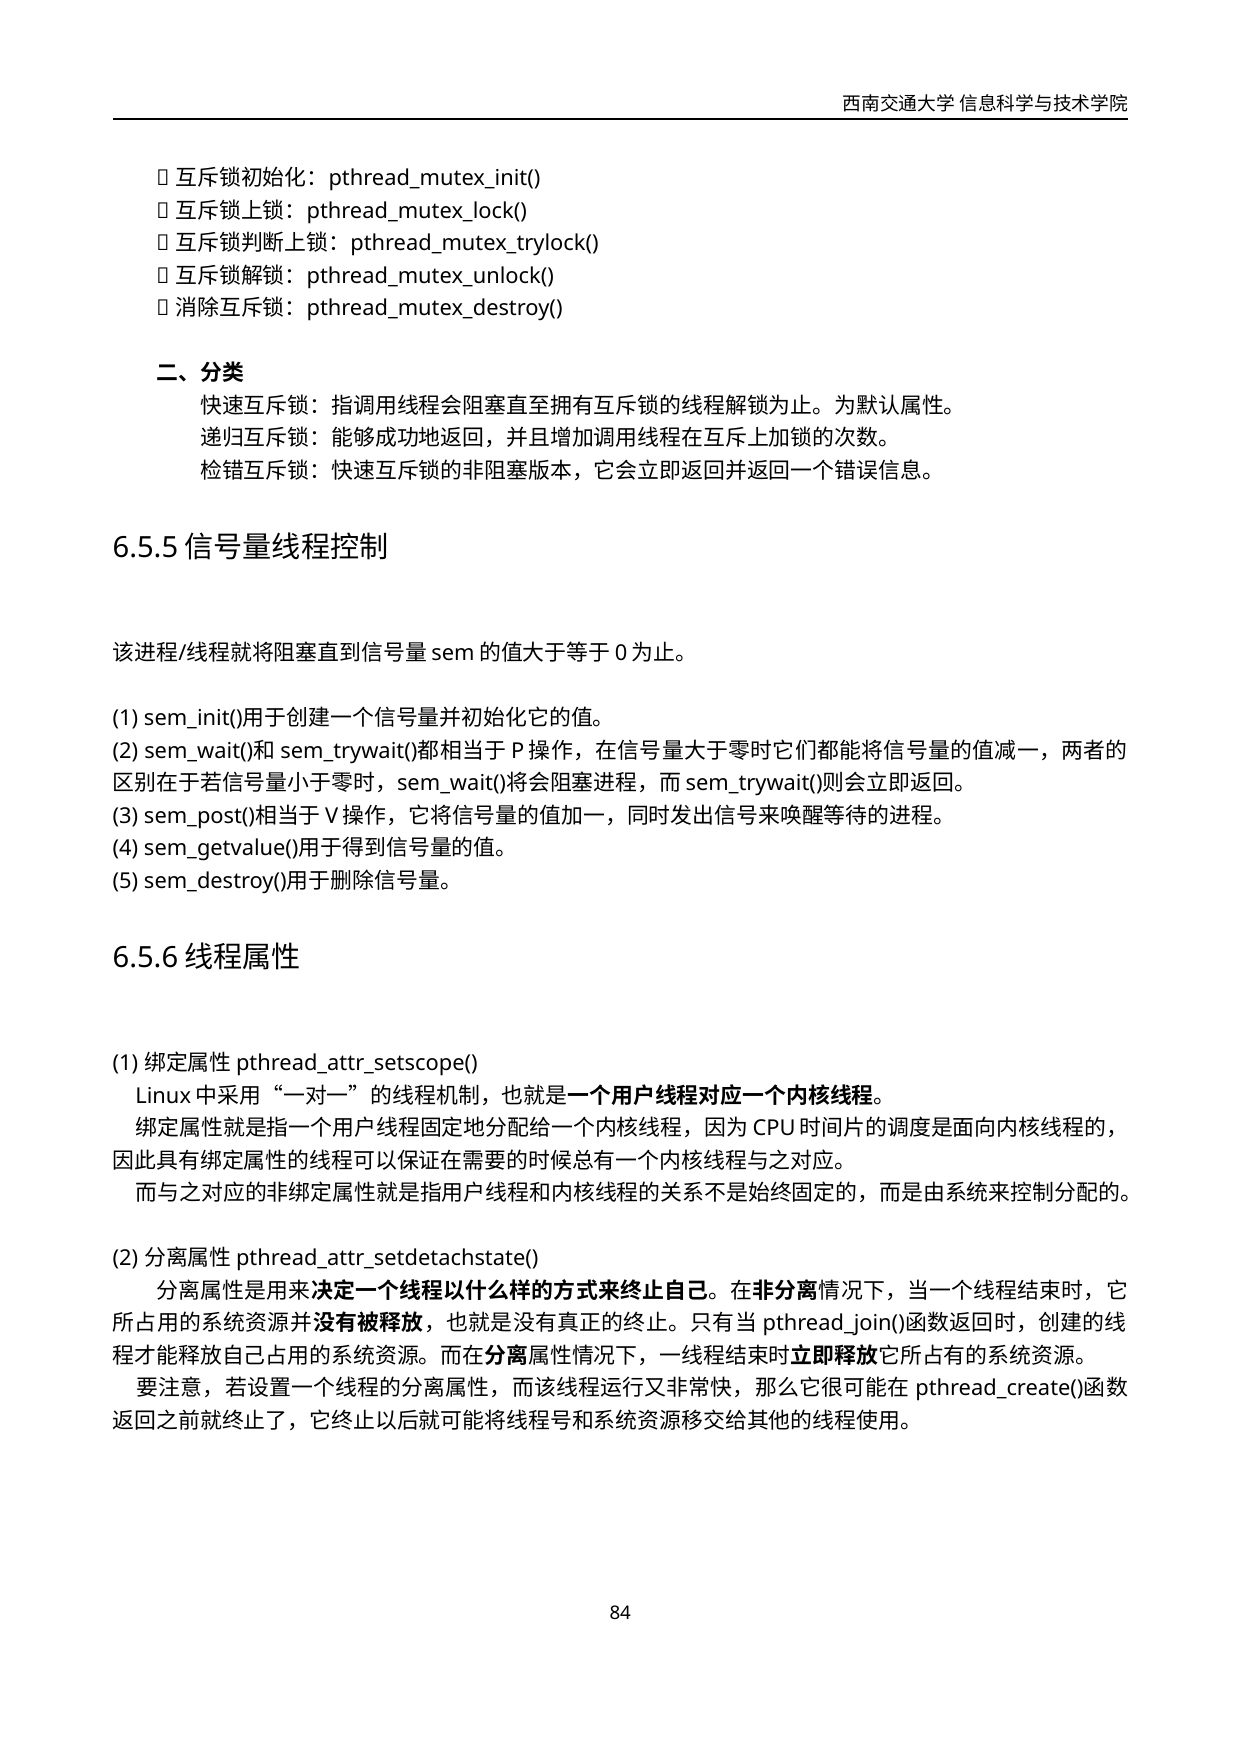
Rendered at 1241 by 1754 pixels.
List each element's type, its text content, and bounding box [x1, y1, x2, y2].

text  互斥锁初始化：pthread_mutex_init() [112, 160, 1128, 192]
text Linux中采用“一对一”的线程机制，也就是一个用户线程对应一个内核线程。 [112, 1077, 1128, 1110]
text  互斥锁上锁：pthread_mutex_lock() [112, 192, 1128, 225]
text 快速互斥锁：指调用线程会阻塞直至拥有互斥锁的线程解锁为止。为默认属性。 [156, 387, 1128, 420]
text 检错互斥锁：快速互斥锁的非阻塞版本，它会立即返回并返回一个错误信息。 [156, 452, 1128, 485]
text  互斥锁判断上锁：pthread_mutex_trylock() [112, 225, 1128, 257]
text  互斥锁解锁：pthread_mutex_unlock() [112, 257, 1128, 290]
subtitle 6.5.5信号量线程控制 [112, 512, 1128, 577]
subtitle 6.5.6线程属性 [112, 922, 1128, 987]
text  消除互斥锁：pthread_mutex_destroy() [112, 290, 1128, 322]
text 绑定属性就是指一个用户线程固定地分配给一个内核线程，因为CPU时间片的调度是面向内核线程的，因此具有绑定属性的线程可以保证在需要的时候总有一个内核线程与之对应。 [112, 1110, 1128, 1175]
text 而与之对应的非绑定属性就是指用户线程和内核线程的关系不是始终固定的，而是由系统来控制分配的。 [112, 1175, 1128, 1207]
text (1) sem_init()用于创建一个信号量并初始化它的值。 [112, 700, 1128, 732]
text (2) 分离属性pthread_attr_setdetachstate() [112, 1240, 1128, 1272]
text 递归互斥锁：能够成功地返回，并且增加调用线程在互斥上加锁的次数。 [156, 420, 1128, 452]
text (2) sem_wait()和sem_trywait()都相当于P操作，在信号量大于零时它们都能将信号量的值减一，两者的区别在于若信号量小于零时，sem_wait()将会阻塞进程，而sem_trywait()则会立即返回。 [112, 732, 1128, 797]
text (1) 绑定属性pthread_attr_setscope() [112, 1045, 1128, 1077]
text 该进程/线程就将阻塞直到信号量sem的值大于等于0为止。 [112, 635, 1128, 667]
text (5) sem_destroy()用于删除信号量。 [112, 862, 1128, 895]
text 分离属性是用来决定一个线程以什么样的方式来终止自己。在非分离情况下，当一个线程结束时，它所占用的系统资源并没有被释放，也就是没有真正的终止。只有当pthread_join()函数返回时，创建的线程才能释放自己占用的系统资源。而在分离属性情况下，一线程结束时立即释放它所占有的系统资源。 [112, 1272, 1128, 1370]
text (4) sem_getvalue()用于得到信号量的值。 [112, 830, 1128, 862]
text 二、分类 [112, 355, 1128, 387]
text (3) sem_post()相当于V操作，它将信号量的值加一，同时发出信号来唤醒等待的进程。 [112, 797, 1128, 830]
text 要注意，若设置一个线程的分离属性，而该线程运行又非常快，那么它很可能在pthread_create()函数返回之前就终止了，它终止以后就可能将线程号和系统资源移交给其他的线程使用。 [112, 1370, 1128, 1435]
